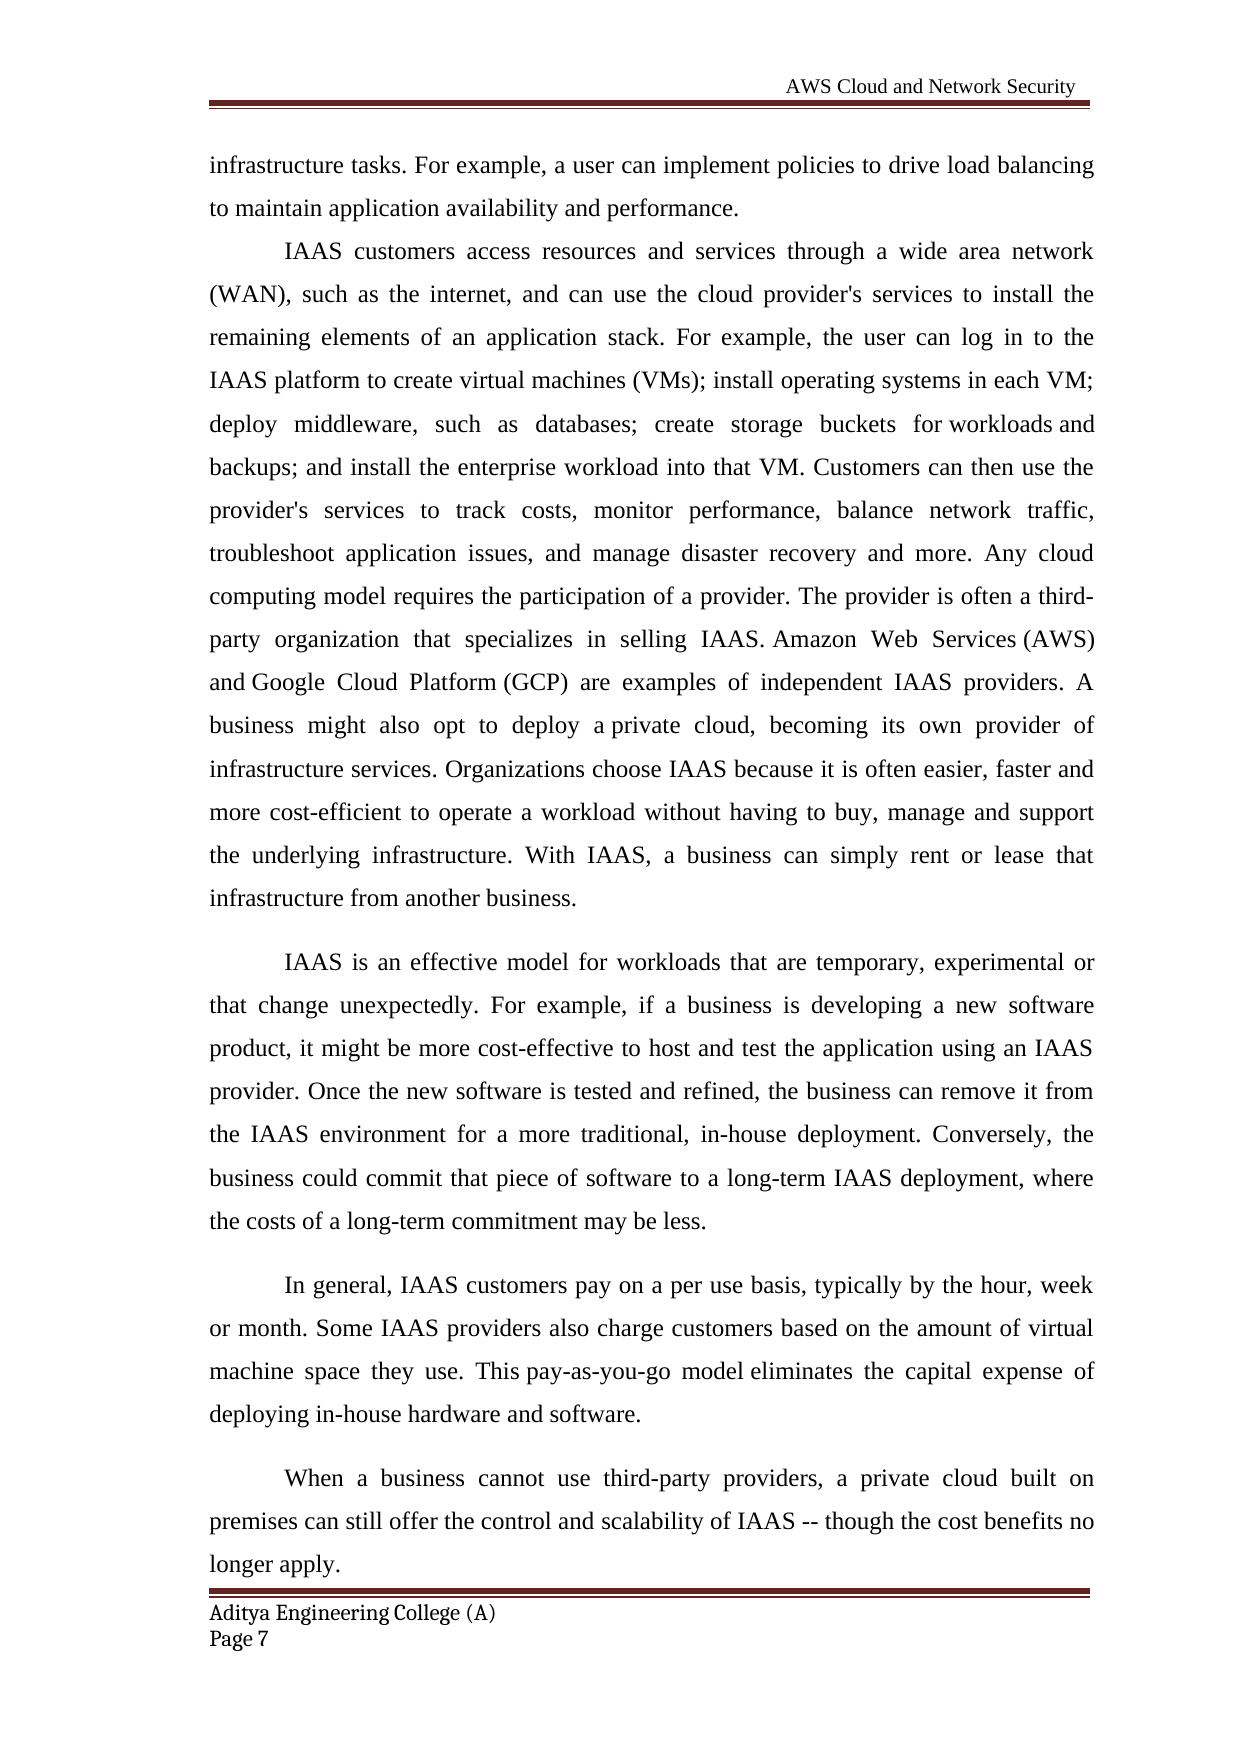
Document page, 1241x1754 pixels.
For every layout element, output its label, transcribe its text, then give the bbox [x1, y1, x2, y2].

text In general, IAAS customers pay on a per use basis, typically by the hour, week or month. Some IAAS providers also charge customers based on the amount of virtual machine space they use. This pay-as-you-go model eliminates the capital expense of deploying in-house hardware and software. [209, 1270, 1095, 1428]
text When a business cannot use third-party providers, a private cloud built on premises can still offer the control and scalability of IAAS -- though the cost benefits no longer apply. [209, 1463, 1095, 1578]
text IAAS customers access resources and services through a wide area network (WAN), such as the internet, and can use the cloud provider's services to install the remaining elements of an application stack. For example, the user can log in to the IAAS platform to create virtual machines (VMs); install operating systems in each VM; deploy middleware, such as databases; create storage buckets for workloads and backups; and install the enterprise workload into that VM. Customers can then use the provider's services to track costs, monitor performance, balance network traffic, troubleshoot application issues, and manage disaster recovery and more. Any cloud computing model requires the participation of a provider. The provider is often a third-party organization that specializes in selling IAAS. Amazon Web Services (AWS) and Google Cloud Platform (GCP) are examples of independent IAAS providers. A business might also opt to deploy a private cloud, becoming its own provider of infrastructure services. Organizations choose IAAS because it is often easier, faster and more cost-efficient to operate a workload without having to buy, manage and support the underlying infrastructure. With IAAS, a business can simply rent or lease that infrastructure from another business. [209, 236, 1095, 912]
text IAAS is an effective model for workloads that are temporary, experimental or that change unexpectedly. For example, if a business is developing a new software product, it might be more cost-effective to host and test the application using an IAAS provider. Once the new software is tested and refined, the business can remove it from the IAAS environment for a more traditional, in-house deployment. Conversely, the business could commit that piece of software to a long-term IAAS deployment, where the costs of a long-term commitment may be less. [209, 947, 1095, 1234]
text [209, 150, 1095, 222]
